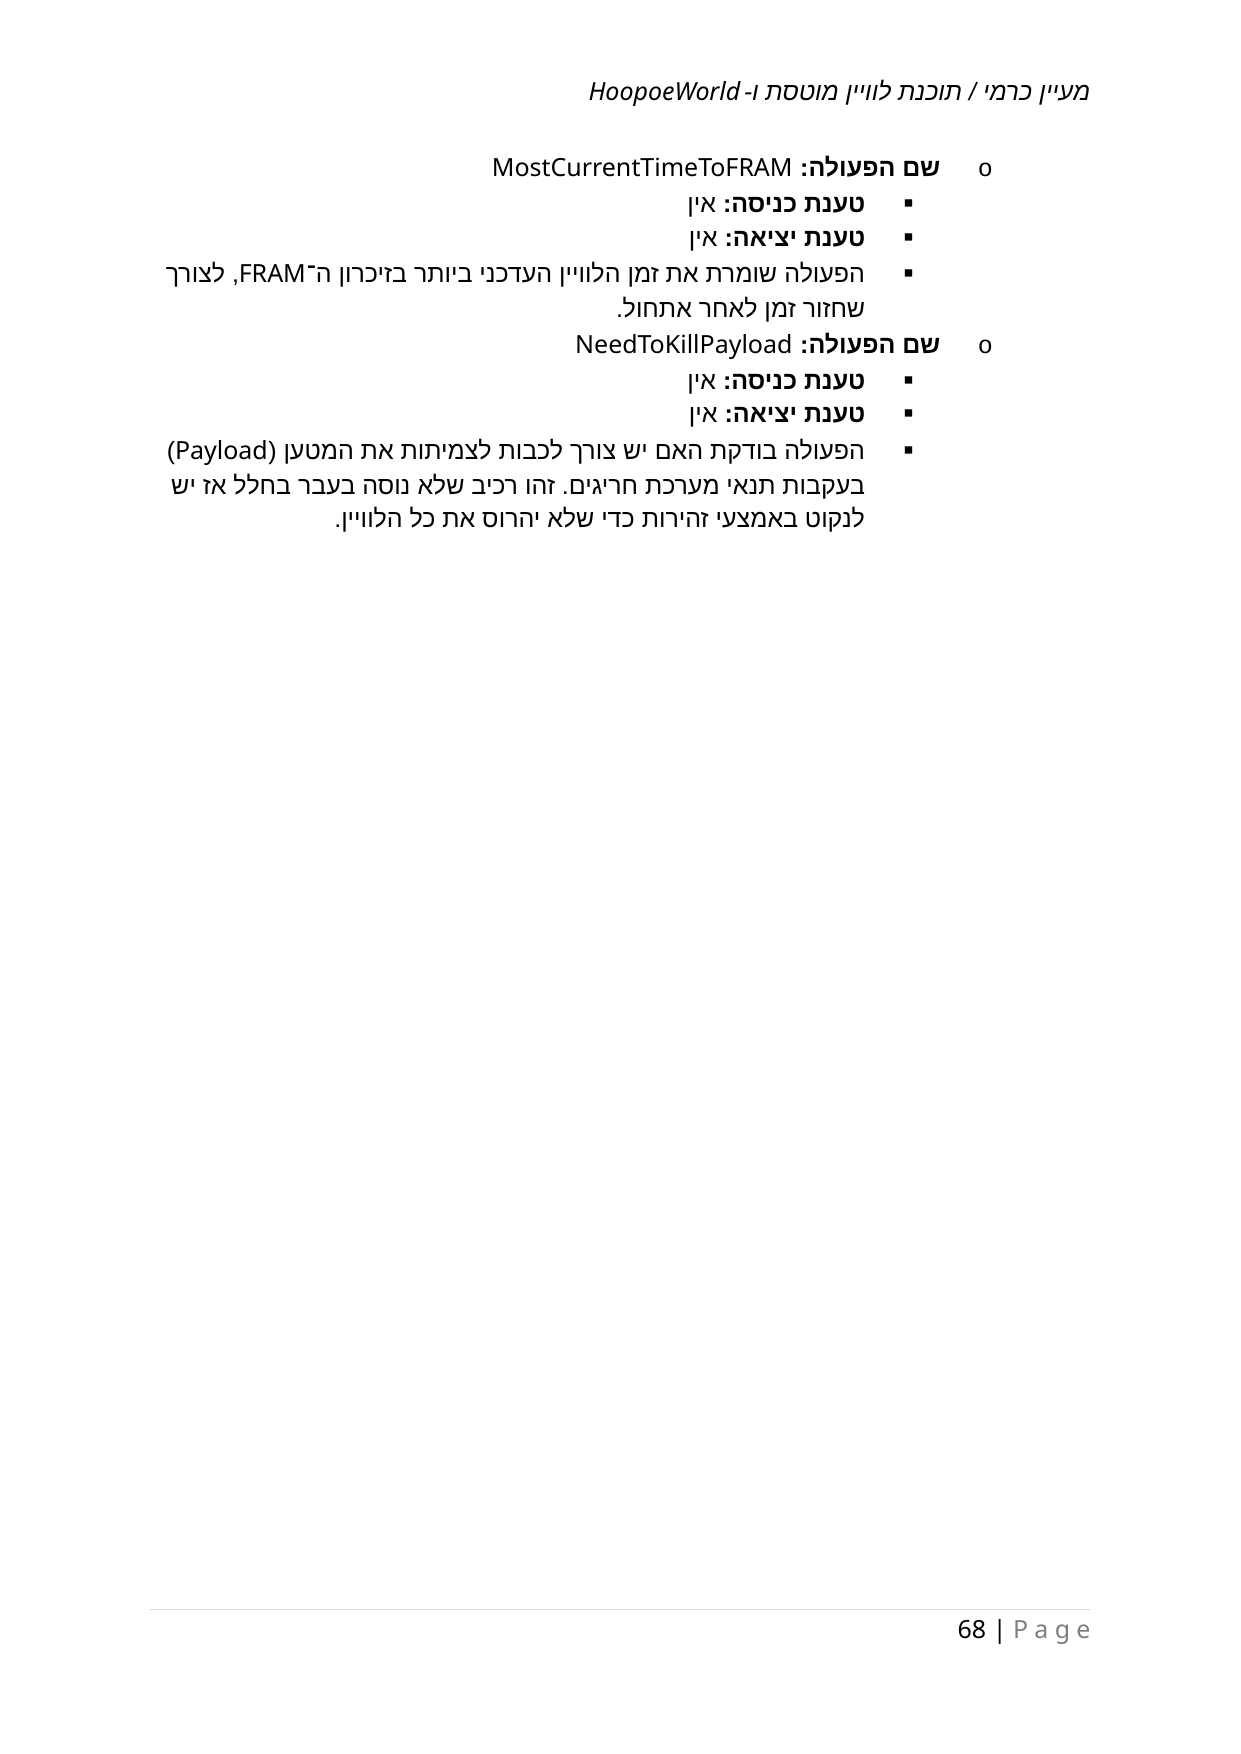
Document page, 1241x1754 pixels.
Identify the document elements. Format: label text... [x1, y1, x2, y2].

list טענת כניסה: אין [150, 366, 903, 395]
list הפעולה בודקת האם יש צורך לכבות לצמיתות את המטען (Payload) בעקבות תנאי מערכת חריגים. זהו רכיב שלא נוסה בעבר בחלל אז יש לנקוט באמצעי זהירות כדי שלא יהרוס את כל הלוויין. [150, 433, 903, 533]
list שם הפעולה: MostCurrentTimeToFRAM [150, 150, 978, 184]
list הפעולה שומרת את זמן הלוויין העדכני ביותר בזיכרון ה־FRAM, לצורך שחזור זמן לאחר אתחול. [150, 256, 903, 323]
list טענת יציאה: אין [150, 222, 903, 251]
list טענת כניסה: אין [150, 189, 903, 218]
list טענת יציאה: אין [150, 399, 903, 428]
list שם הפעולה: NeedToKillPayload [150, 327, 978, 361]
